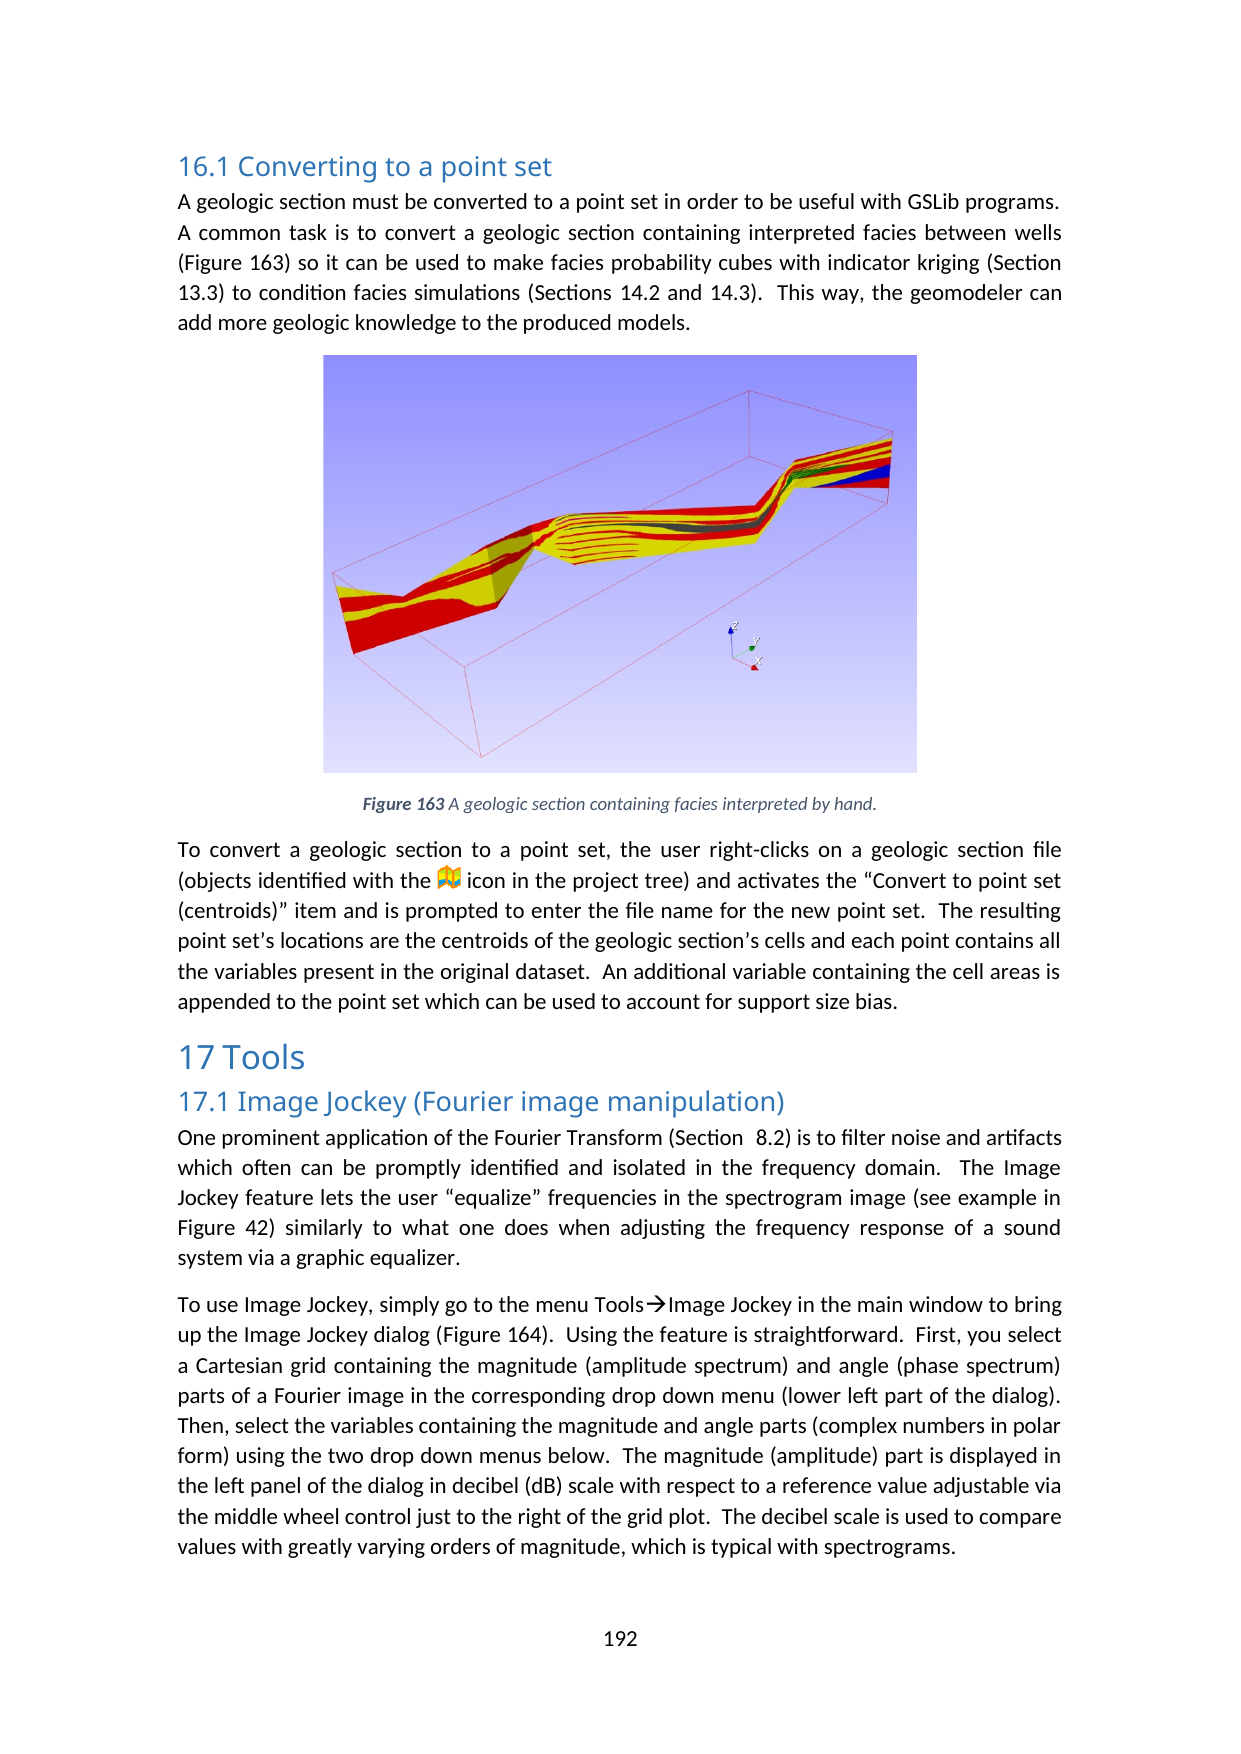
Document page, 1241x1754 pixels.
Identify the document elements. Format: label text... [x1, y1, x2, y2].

text To use Image Jockey, simply go to the menu ToolsImage Jockey in the main window to bring up the Image Jockey dialog (Figure 161). Using the feature is straightforward. First, you select a Cartesian grid containing the magnitude (amplitude spectrum) and angle (phase spectrum) parts of a Fourier image in the corresponding drop down menu (lower left part of the dialog). Then, select the variables containing the magnitude and angle parts (complex numbers in polar form) using the two drop down menus below. The magnitude (amplitude) part is displayed in the left panel of the dialog in decibel (dB) scale with respect to a reference value adjustable via the middle wheel control just to the right of the grid plot. The decibel scale is used to compare values with greatly varying orders of magnitude, which is typical with spectrograms. [177, 1290, 1063, 1560]
picture [323, 355, 917, 773]
subtitle Tools [177, 1034, 1063, 1079]
text Figure 163 A geologic section containing facies interpreted by hand. [177, 792, 1063, 814]
text To convert a geologic section to a point set, the user right-clicks on a geologic section file (objects identified with the icon in the project tree) and activates the “Convert to point set (centroids)” item and is prompted to enter the file name for the new point set. The resulting point set’s locations are the centroids of the geologic section’s cells and each point contains all the variables present in the original dataset. An additional variable containing the cell areas is appended to the point set which can be used to account for support size bias. [177, 835, 1063, 1015]
subtitle Converting to a point set [177, 148, 1063, 184]
subtitle Image Jockey (Fourier image manipulation) [177, 1083, 1063, 1120]
picture [437, 865, 461, 889]
text A geologic section must be converted to a point set in order to be useful with GSLib programs. A common task is to convert a geologic section containing interpreted facies between wells (Figure 160) so it can be used to make facies probability cubes with indicator kriging (Section 13.3) to condition facies simulations (Sections 14.2 and 14.3). This way, the geomodeler can add more geologic knowledge to the produced models. [177, 187, 1063, 336]
text One prominent application of the Fourier Transform (Section 8.2) is to filter noise and artifacts which often can be promptly identified and isolated in the frequency domain. The Image Jockey feature lets the user “equalize” frequencies in the spectrogram image (see example in Figure 42) similarly to what one does when adjusting the frequency response of a sound system via a graphic equalizer. [177, 1123, 1063, 1272]
